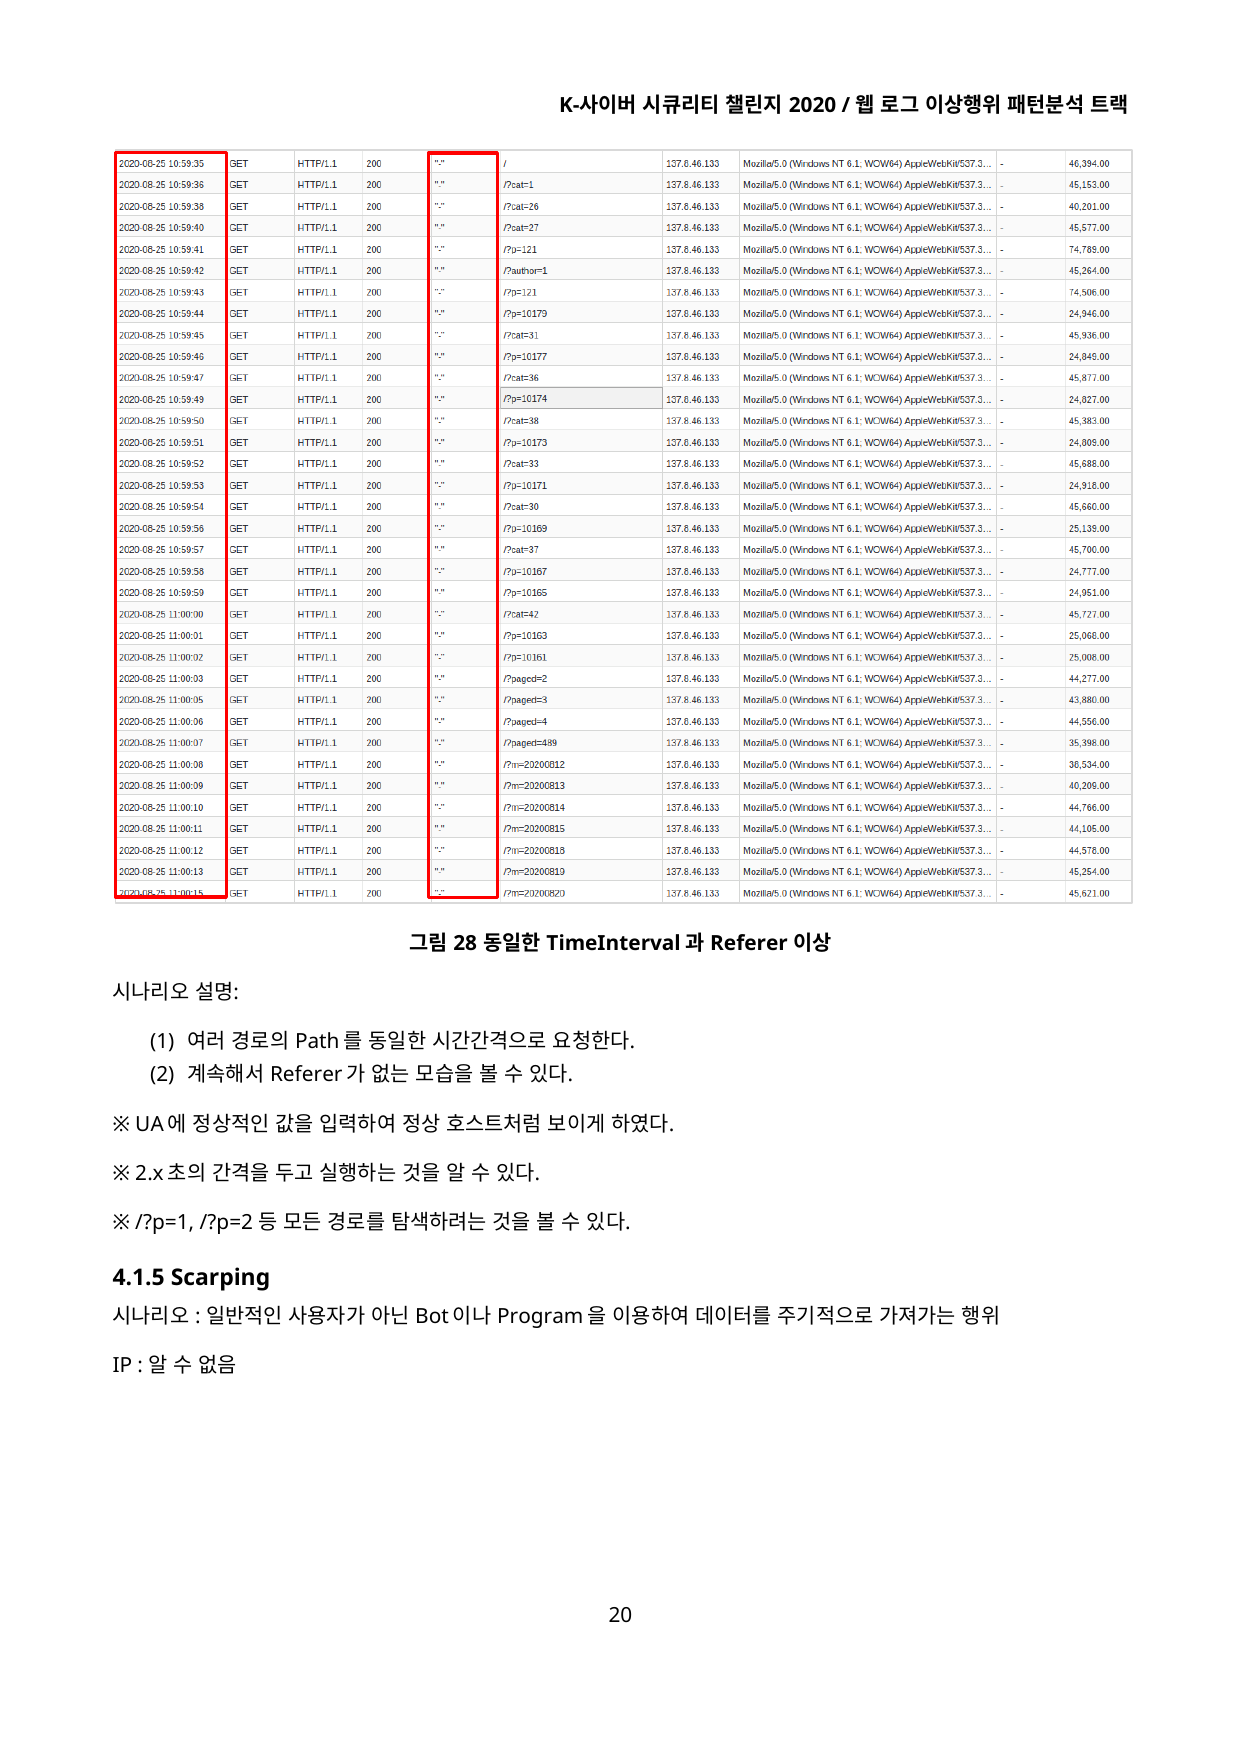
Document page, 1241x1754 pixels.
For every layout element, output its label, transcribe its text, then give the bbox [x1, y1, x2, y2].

picture [116, 151, 1131, 902]
text 시나리오 설명: [112, 975, 1128, 1006]
list 계속해서 Referer가 없는 모습을 볼 수 있다. [150, 1057, 1128, 1088]
list 여러 경로의 Path를 동일한 시간간격으로 요청한다. [150, 1025, 1128, 1055]
text ※ UA에 정상적인 값을 입력하여 정상 호스트처럼 보이게 하였다. [112, 1107, 1128, 1137]
picture [430, 155, 496, 896]
picture [117, 154, 225, 895]
text 시나리오 : 일반적인 사용자가 아닌 Bot이나 Program을 이용하여 데이터를 주기적으로 가져가는 행위 [112, 1299, 1128, 1329]
text ※ /?p=1, /?p=2 등 모든 경로를 탐색하려는 것을 볼 수 있다. [112, 1206, 1128, 1236]
text ※ 2.x초의 간격을 두고 실행하는 것을 알 수 있다. [112, 1156, 1128, 1186]
subtitle 4.1.5 Scarping [112, 1261, 1128, 1292]
text IP : 알 수 없음 [112, 1348, 1128, 1379]
